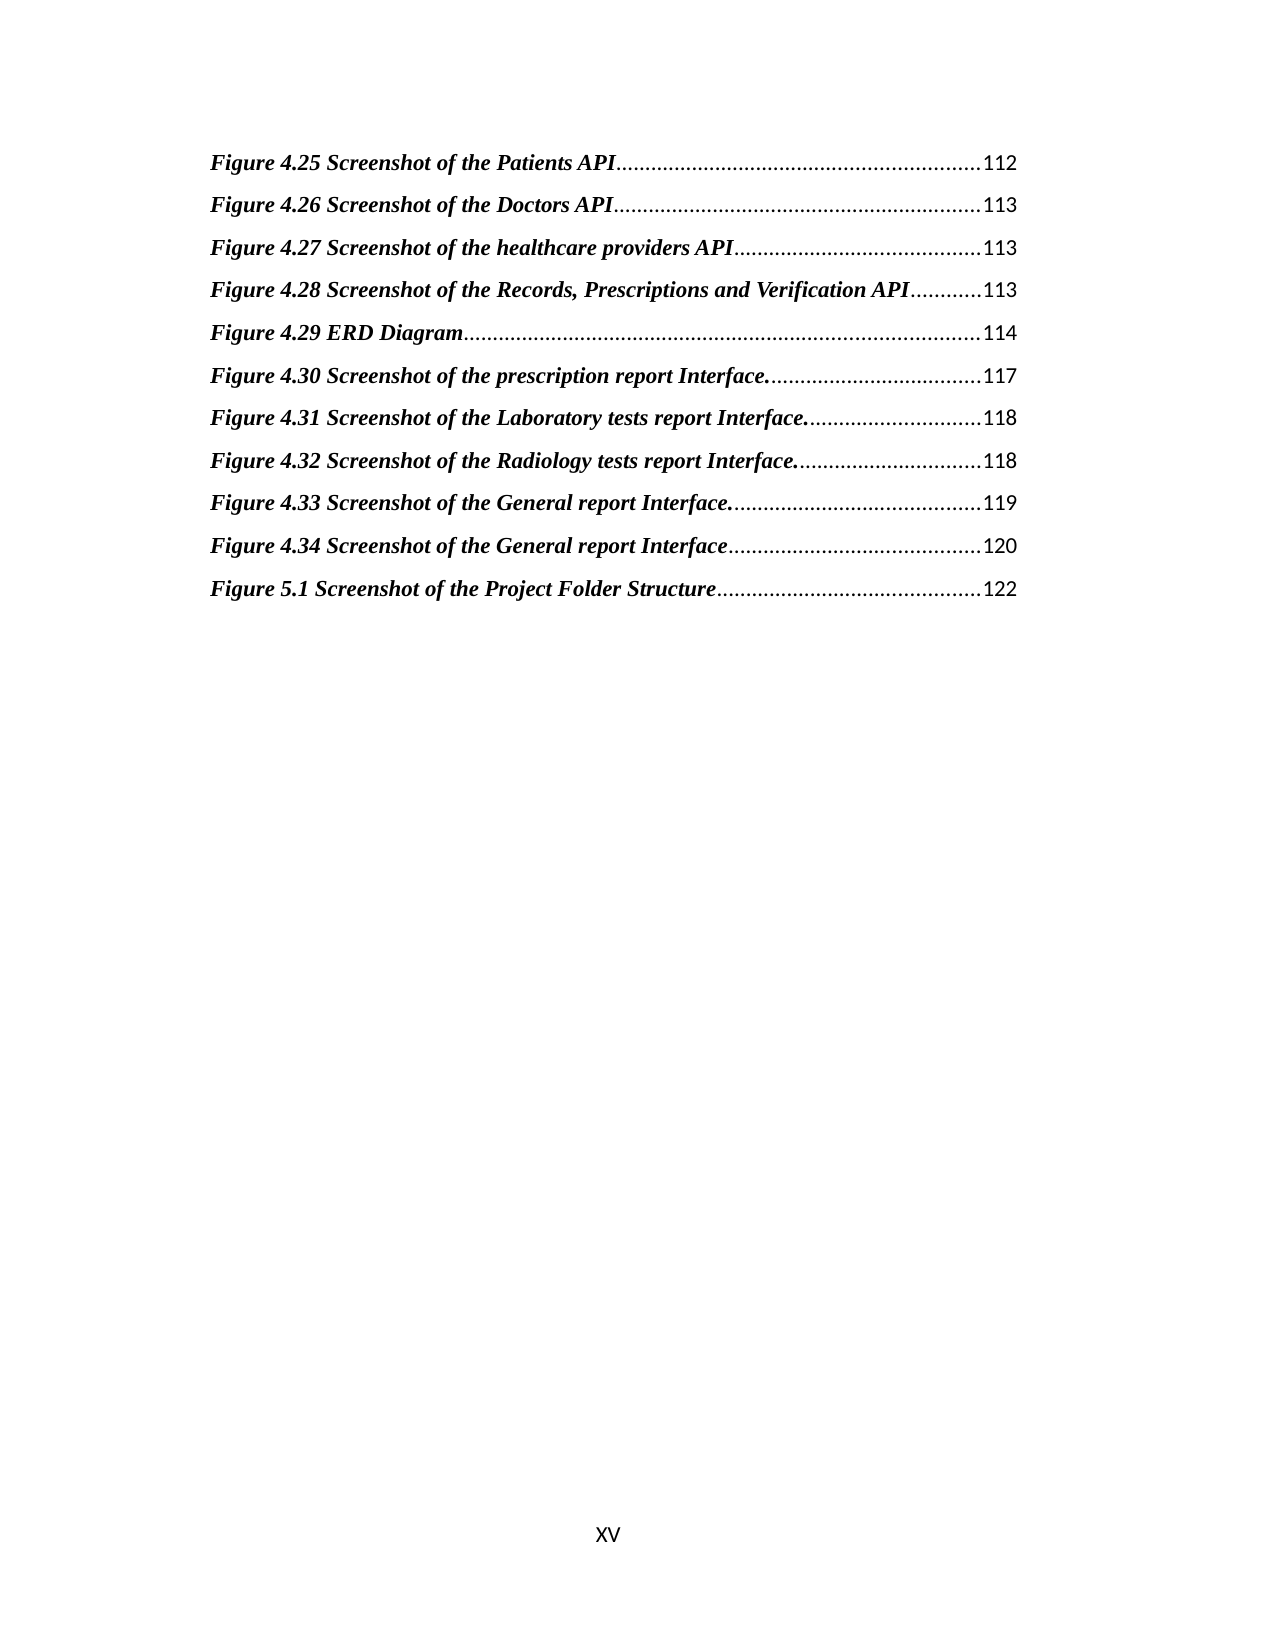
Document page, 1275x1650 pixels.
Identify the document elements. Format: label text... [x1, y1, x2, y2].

text Figure 4.26 Screenshot of the Doctors API 113 [210, 190, 1098, 218]
text Figure 4.34 Screenshot of the General report Interface 120 [210, 531, 1098, 559]
text Figure 5.1 Screenshot of the Project Folder Structure 122 [210, 574, 1098, 602]
text Figure 4.27 Screenshot of the healthcare providers API 113 [210, 233, 1098, 261]
text Figure 4.29 ERD Diagram 114 [210, 318, 1098, 346]
text Figure 4.30 Screenshot of the prescription report Interface. 117 [210, 361, 1098, 389]
text Figure 4.25 Screenshot of the Patients API 112 [210, 148, 1098, 176]
text Figure 4.28 Screenshot of the Records, Prescriptions and Verification API 113 [210, 276, 1098, 303]
text Figure 4.31 Screenshot of the Laboratory tests report Interface. 118 [210, 403, 1098, 431]
text Figure 4.33 Screenshot of the General report Interface. 119 [210, 488, 1098, 517]
text Figure 4.32 Screenshot of the Radiology tests report Interface. 118 [210, 446, 1098, 474]
